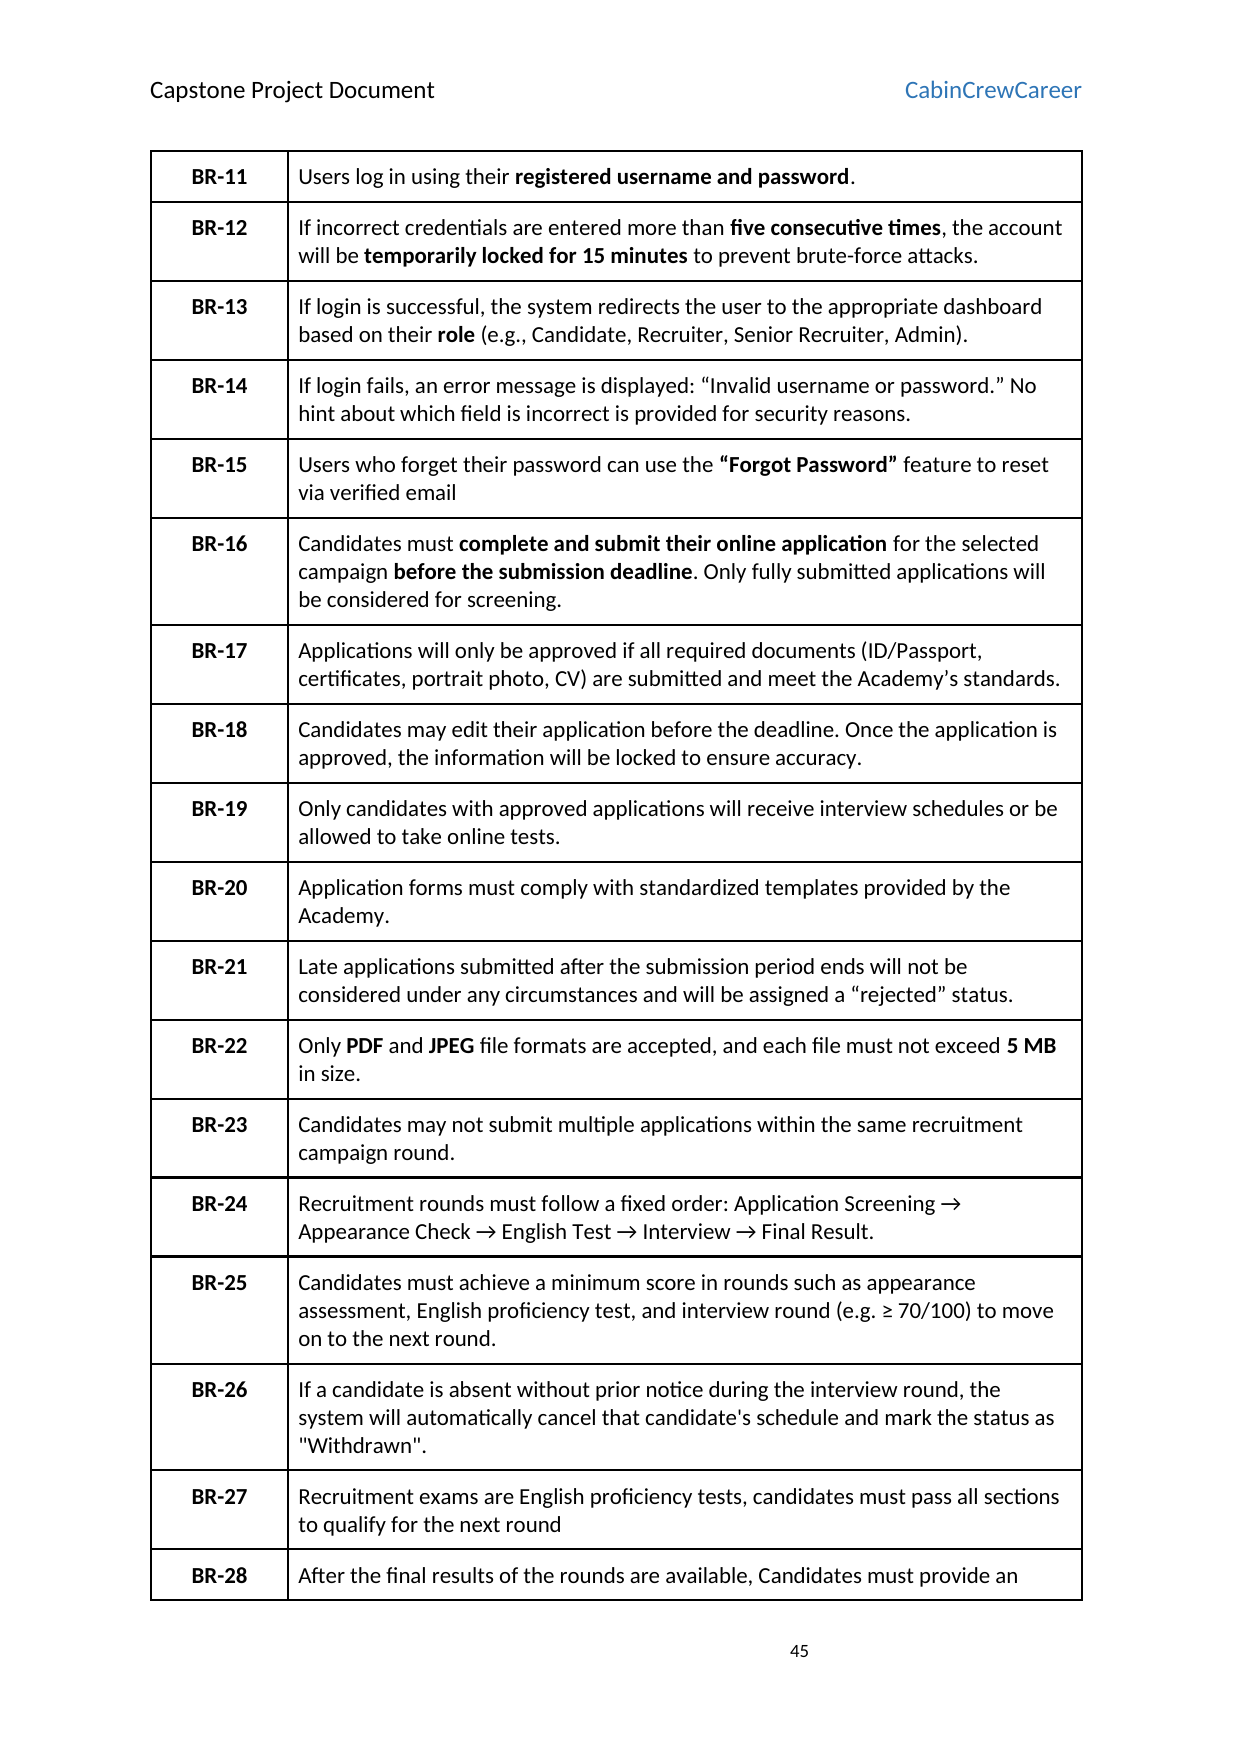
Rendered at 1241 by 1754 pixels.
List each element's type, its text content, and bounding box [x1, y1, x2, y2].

table_cell BR-15 [152, 440, 287, 517]
table_cell BR-12 [152, 203, 287, 280]
table_cell Recruitment exams are English proficiency tests, candidates must pass all sections to qualify for the next round [289, 1471, 1081, 1548]
table_cell BR-23 [152, 1100, 287, 1176]
table_cell Users log in using their registered username and password. [289, 152, 1081, 201]
table_cell BR-14 [152, 361, 287, 438]
table_cell If incorrect credentials are entered more than five consecutive times, the account will be temporarily locked for 15 minutes to prevent brute-force attacks. [289, 203, 1081, 280]
table_cell If a candidate is absent without prior notice during the interview round, the system will automatically cancel that candidate's schedule and mark the status as "Withdrawn". [289, 1365, 1081, 1469]
table_cell Candidates must complete and submit their online application for the selected campaign before the submission deadline. Only fully submitted applications will be considered for screening. [289, 519, 1081, 624]
table_cell BR-20 [152, 863, 287, 939]
table_cell If login fails, an error message is displayed: “Invalid username or password.” No hint about which field is incorrect is provided for security reasons. [289, 361, 1081, 438]
table_cell Application forms must comply with standardized templates provided by the Academy. [289, 863, 1081, 939]
table_cell Candidates must achieve a minimum score in rounds such as appearance assessment, English proficiency test, and interview round (e.g. ≥ 70/100) to move on to the next round. [289, 1258, 1081, 1362]
table_cell Only PDF and JPEG file formats are accepted, and each file must not exceed 5 MB in size. [289, 1021, 1081, 1097]
table_cell Candidates may not submit multiple applications within the same recruitment campaign round. [289, 1100, 1081, 1176]
table_cell Applications will only be approved if all required documents (ID/Passport, certificates, portrait photo, CV) are submitted and meet the Academy’s standards. [289, 626, 1081, 703]
table_cell Users who forget their password can use the “Forgot Password” feature to reset via verified email [289, 440, 1081, 517]
table_cell Recruitment rounds must follow a fixed order: Application Screening → Appearance Check → English Test → Interview → Final Result. [289, 1179, 1081, 1255]
table_cell BR-16 [152, 519, 287, 624]
table_cell BR-26 [152, 1365, 287, 1469]
table_cell BR-25 [152, 1258, 287, 1362]
table_cell BR-17 [152, 626, 287, 703]
table_cell BR-27 [152, 1471, 287, 1548]
table_cell Only candidates with approved applications will receive interview schedules or be allowed to take online tests. [289, 784, 1081, 861]
table_cell BR-13 [152, 282, 287, 359]
table_cell BR-21 [152, 942, 287, 1018]
table_cell If login is successful, the system redirects the user to the appropriate dashboard based on their role (e.g., Candidate, Recruiter, Senior Recruiter, Admin). [289, 282, 1081, 359]
table_cell BR-24 [152, 1179, 287, 1255]
table_cell BR-11 [152, 152, 287, 201]
table_cell Candidates may edit their application before the deadline. Once the application is approved, the information will be locked to ensure accuracy. [289, 705, 1081, 782]
table_cell BR-19 [152, 784, 287, 861]
table_cell BR-18 [152, 705, 287, 782]
table_cell BR-28 [152, 1550, 287, 1599]
table_cell Late applications submitted after the submission period ends will not be considered under any circumstances and will be assigned a “rejected” status. [289, 942, 1081, 1018]
table_cell BR-22 [152, 1021, 287, 1097]
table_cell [289, 1550, 1081, 1599]
